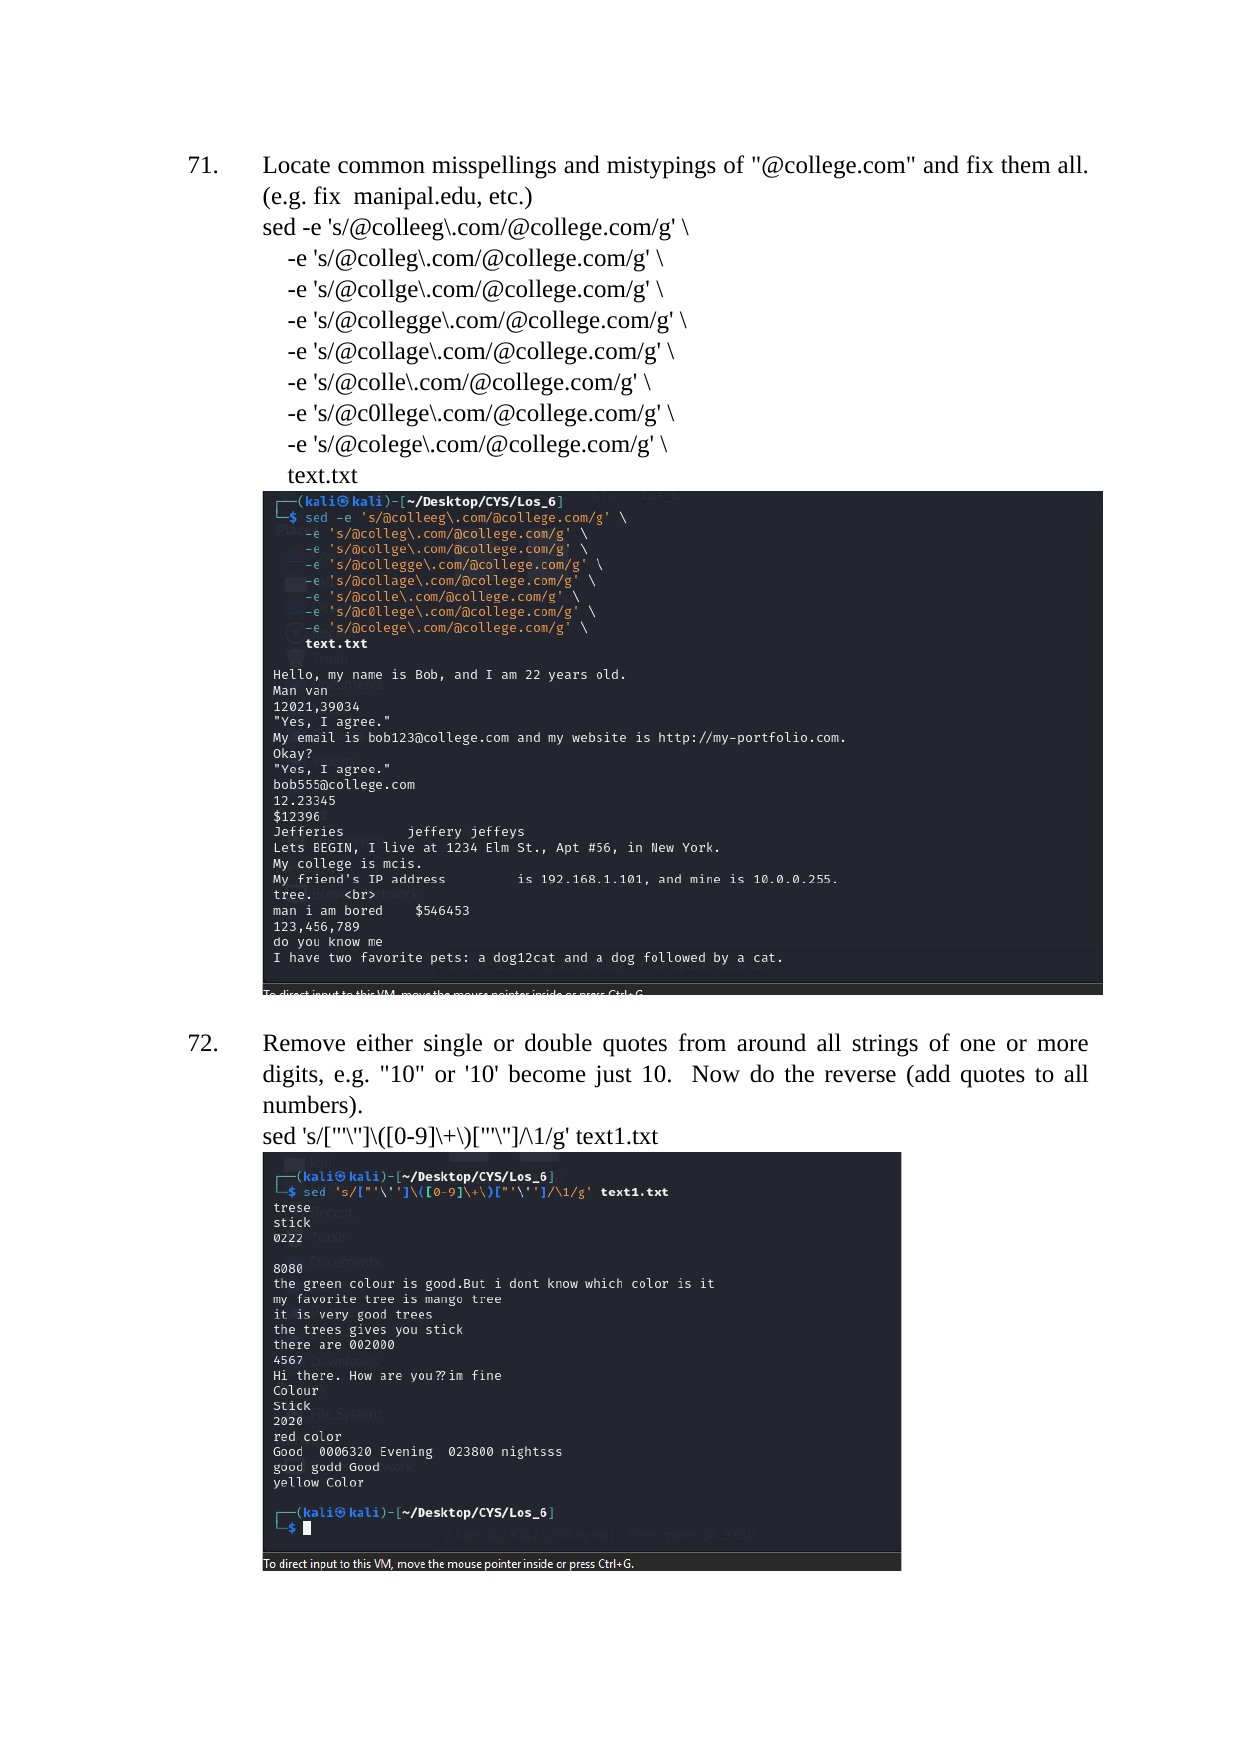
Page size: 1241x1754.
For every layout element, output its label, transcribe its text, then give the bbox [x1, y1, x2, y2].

picture [262, 1152, 902, 1571]
list -e 's/@c0llege\.com/@college.com/g' \ [262, 398, 1090, 427]
list -e 's/@collge\.com/@college.com/g' \ [262, 274, 1090, 303]
list sed -e 's/@colleeg\.com/@college.com/g' \ [262, 212, 1090, 241]
list Locate common misspellings and mistypings of "@college.com" and fix them all. (e.g. fix manipal.edu, etc.) [187, 150, 1090, 210]
list -e 's/@colle\.com/@college.com/g' \ [262, 367, 1090, 396]
list sed 's/["'\'']\([0-9]\+\)["'\'']/\1/g' text1.txt [262, 1121, 1090, 1150]
list -e 's/@collage\.com/@college.com/g' \ [262, 336, 1090, 365]
list -e 's/@colege\.com/@college.com/g' \ [262, 429, 1090, 458]
list Remove either single or double quotes from around all strings of one or more digits, e.g. "10" or '10' become just 10. Now do the reverse (add quotes to all numbers). [187, 1028, 1090, 1119]
picture [262, 491, 1103, 995]
list text.txt [262, 460, 1090, 489]
list -e 's/@collegge\.com/@college.com/g' \ [262, 305, 1090, 334]
list -e 's/@colleg\.com/@college.com/g' \ [262, 243, 1090, 272]
